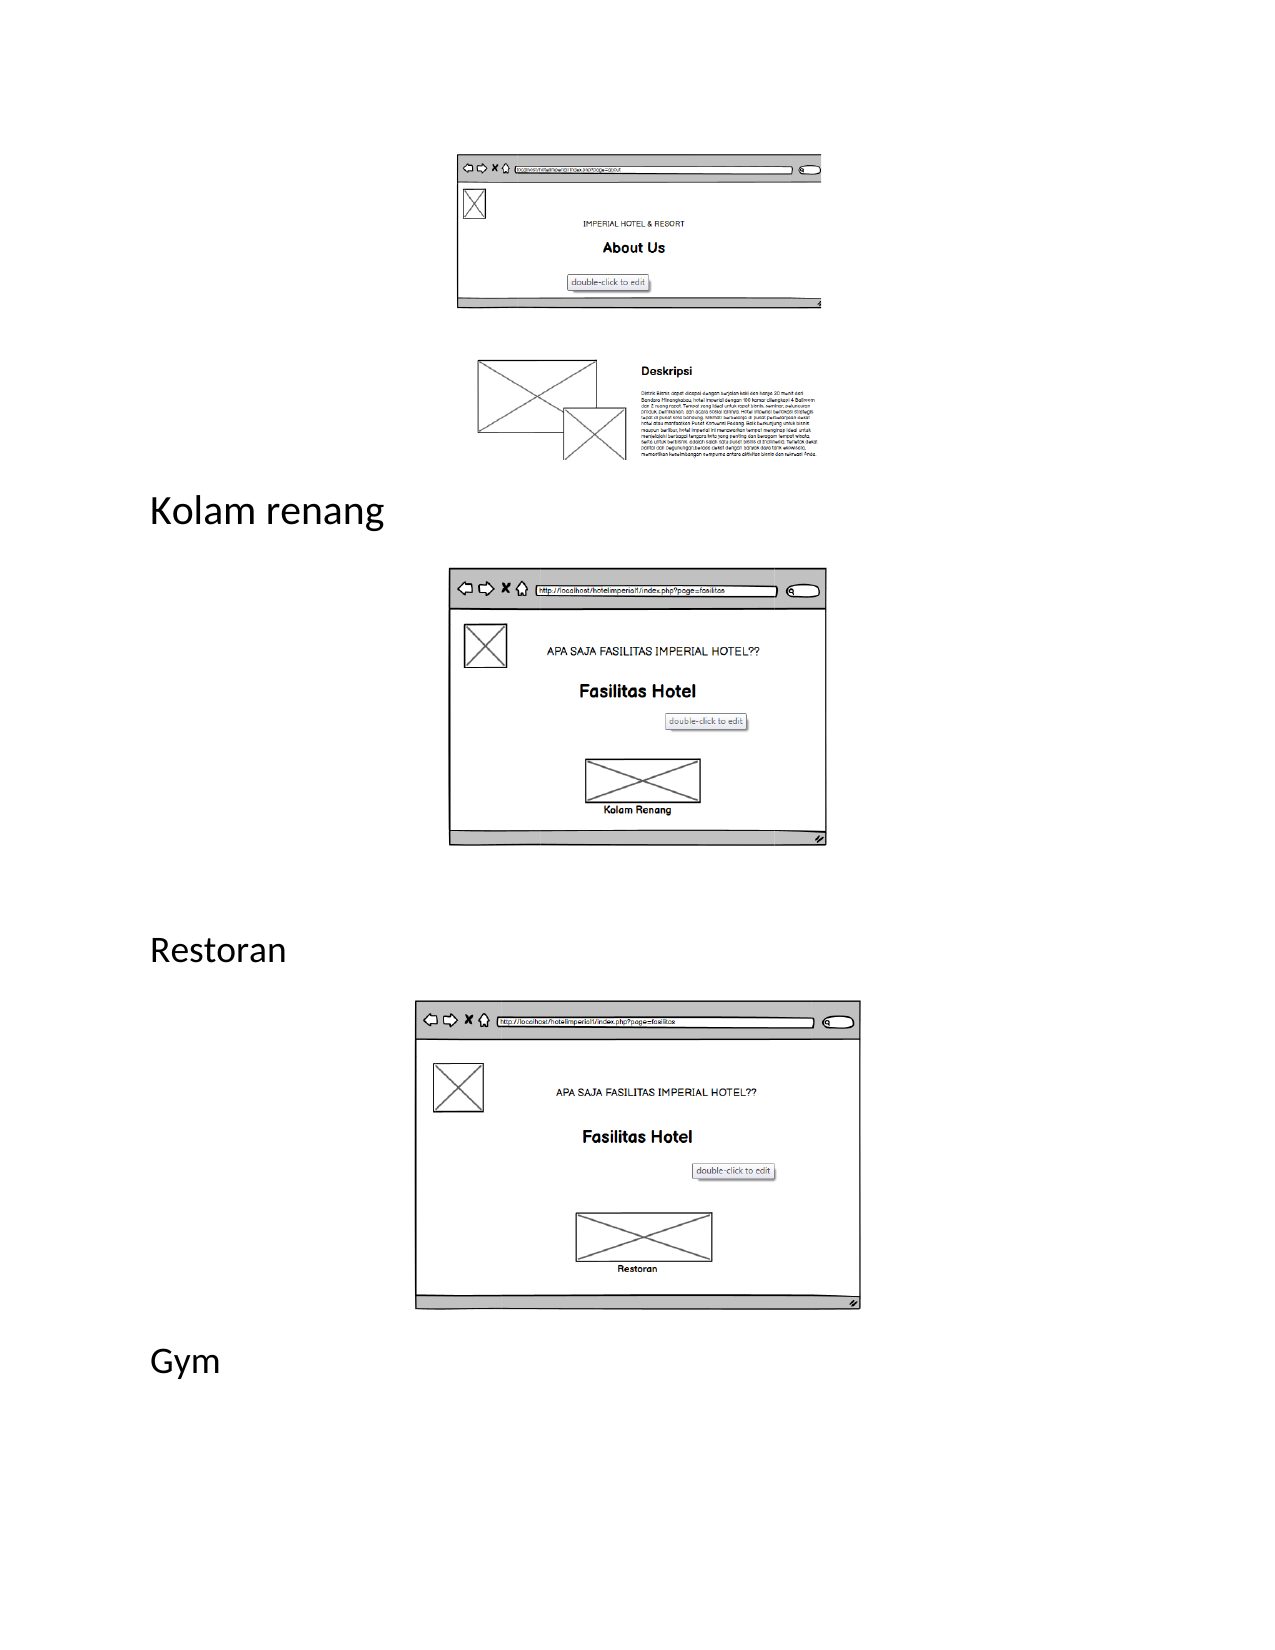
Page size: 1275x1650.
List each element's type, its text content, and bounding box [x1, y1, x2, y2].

picture [453, 150, 822, 460]
picture [446, 563, 829, 848]
picture [410, 999, 865, 1313]
text Kolam renang [150, 484, 1125, 535]
text Gym [150, 1337, 1125, 1383]
text Restoran [150, 926, 1125, 972]
